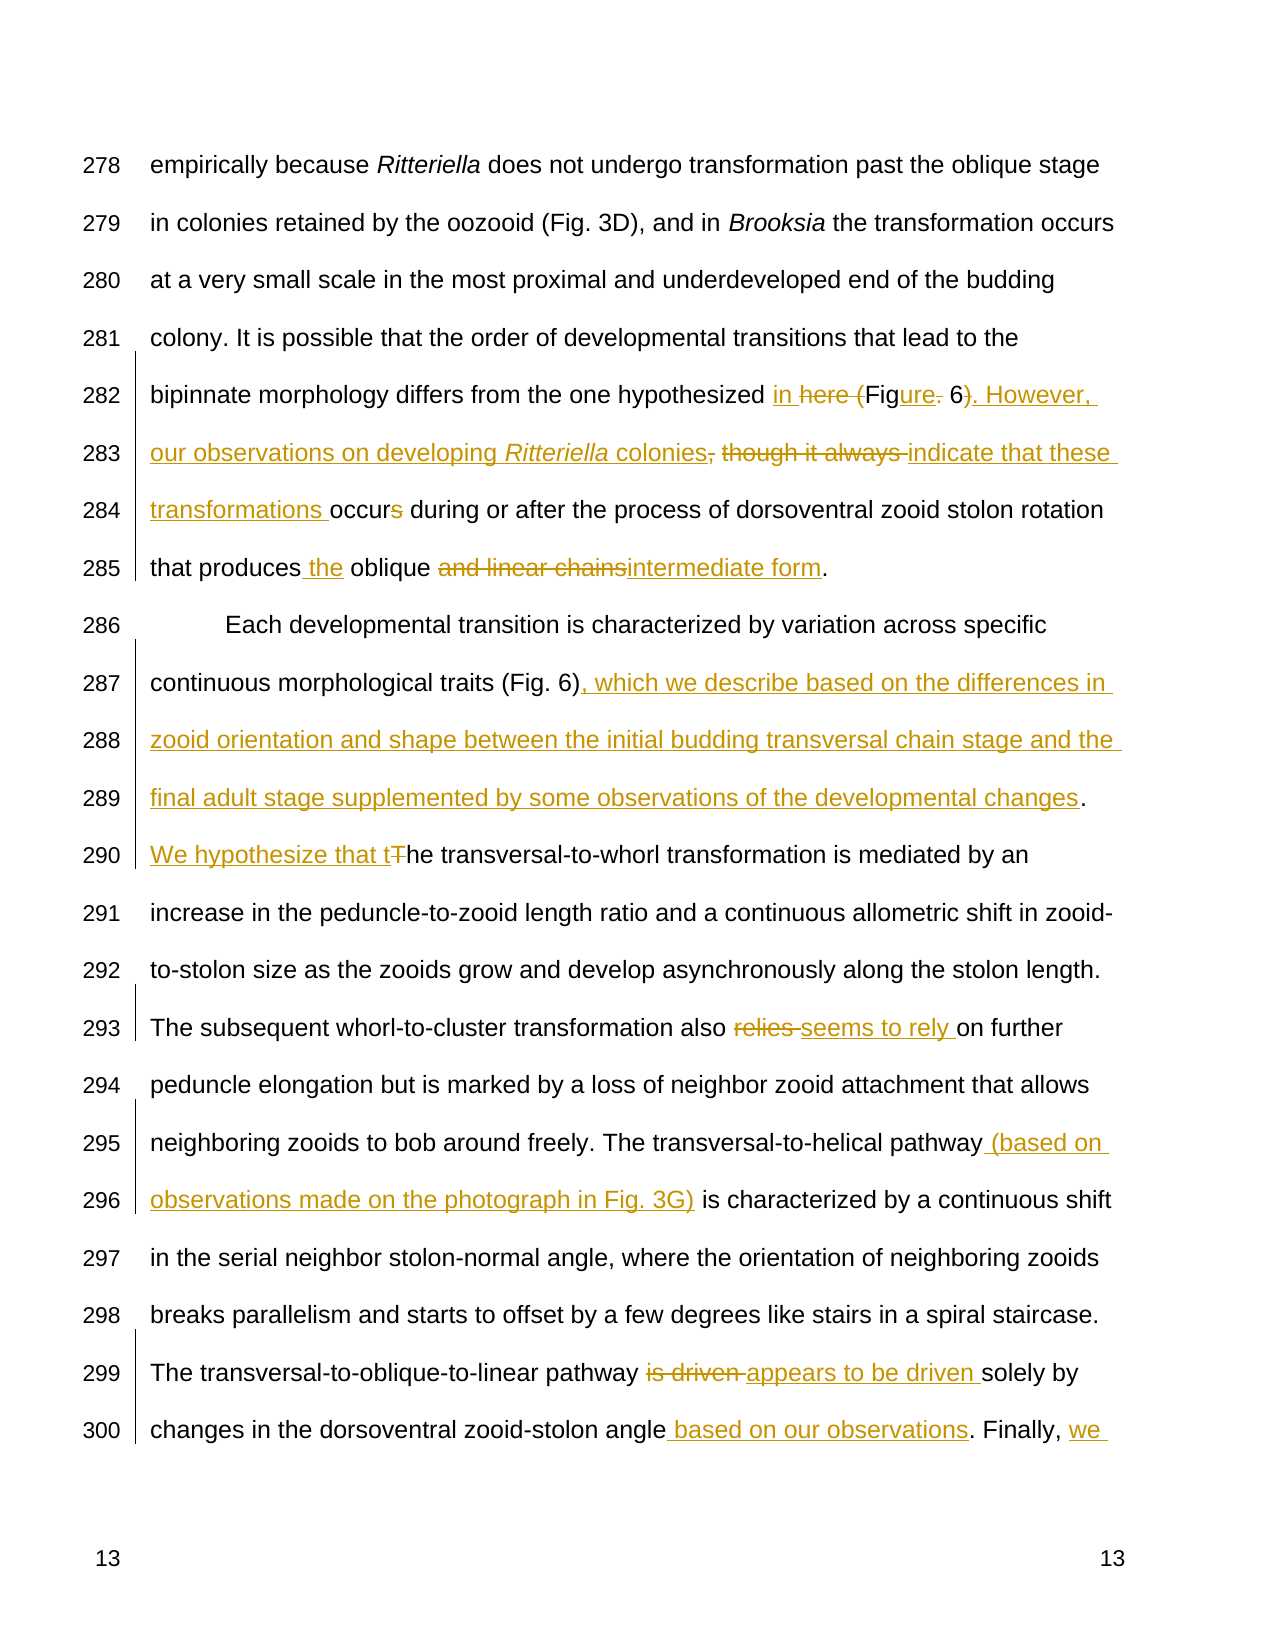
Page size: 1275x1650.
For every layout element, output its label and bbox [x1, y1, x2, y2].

text [150, 150, 1125, 581]
text [150, 610, 1125, 1444]
